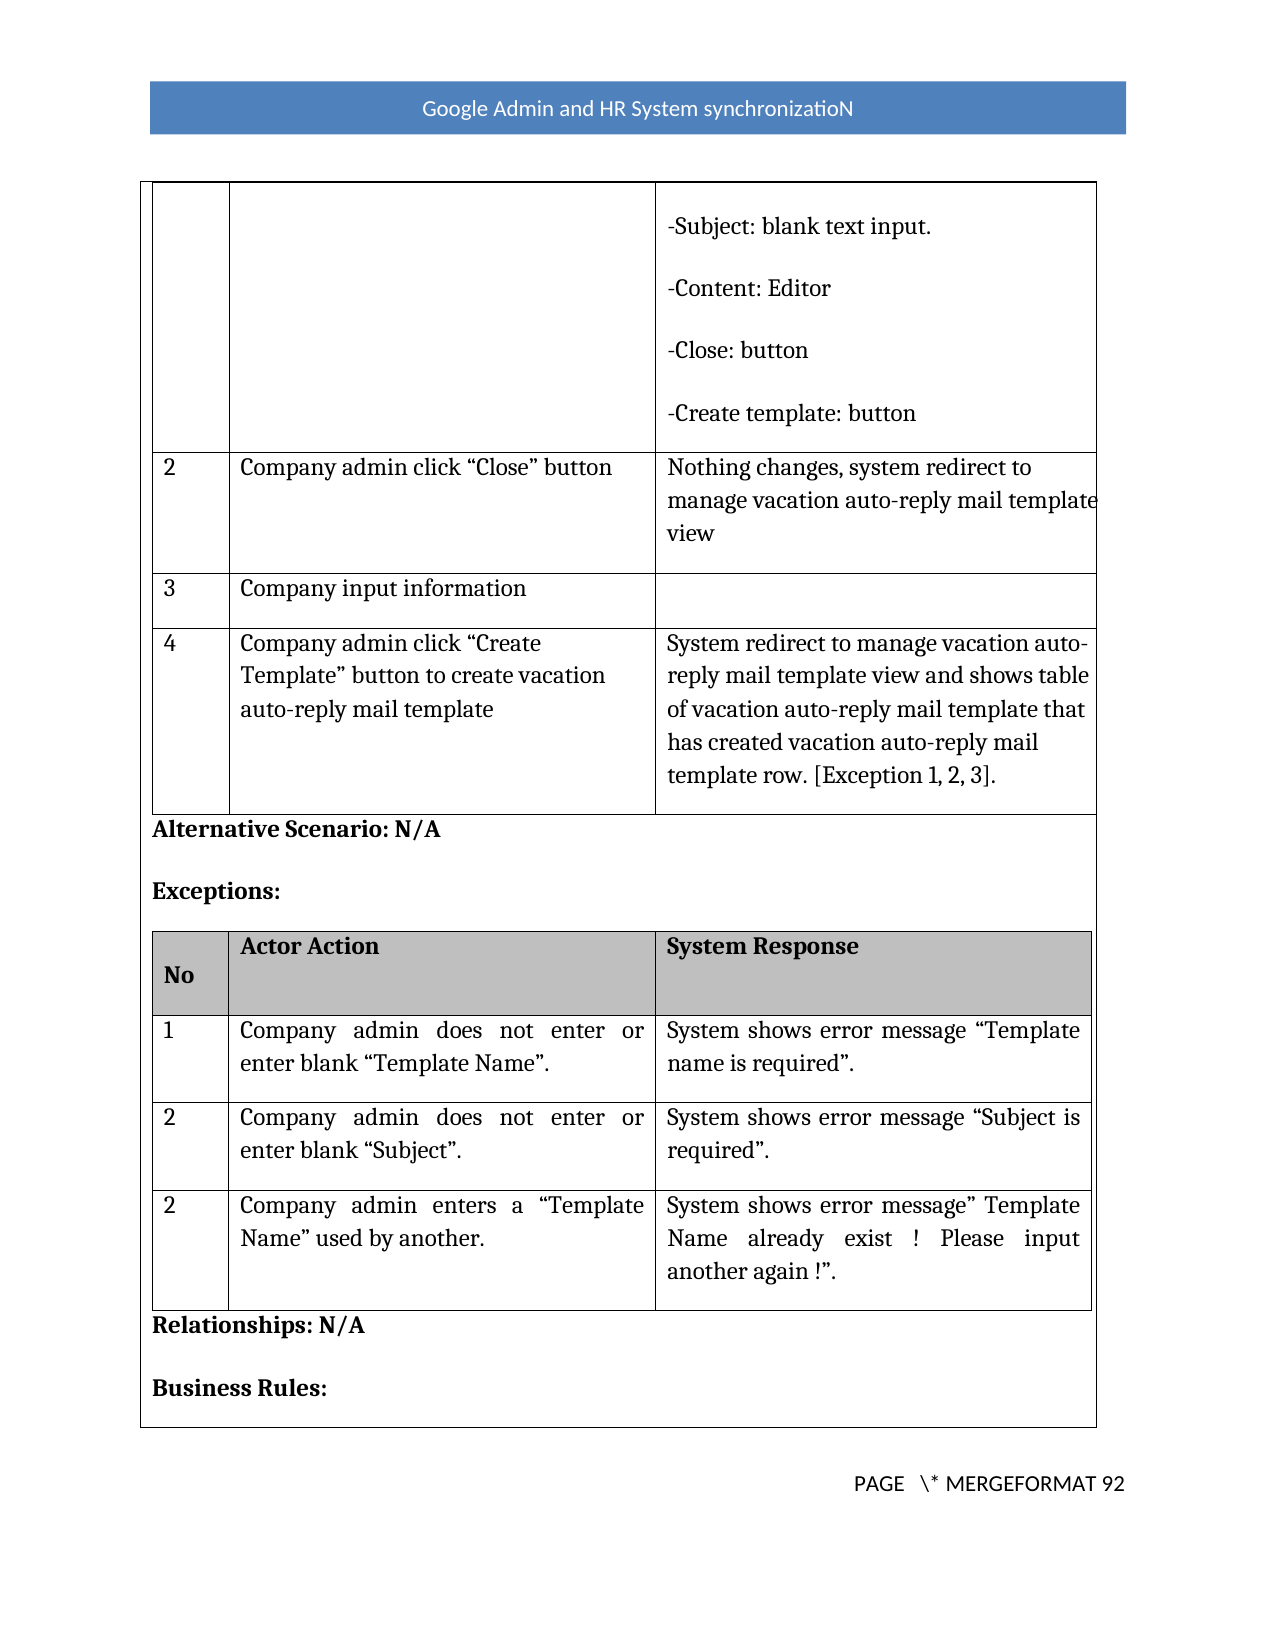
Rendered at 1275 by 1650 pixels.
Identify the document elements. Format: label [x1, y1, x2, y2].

table_cell [141, 182, 1096, 1427]
